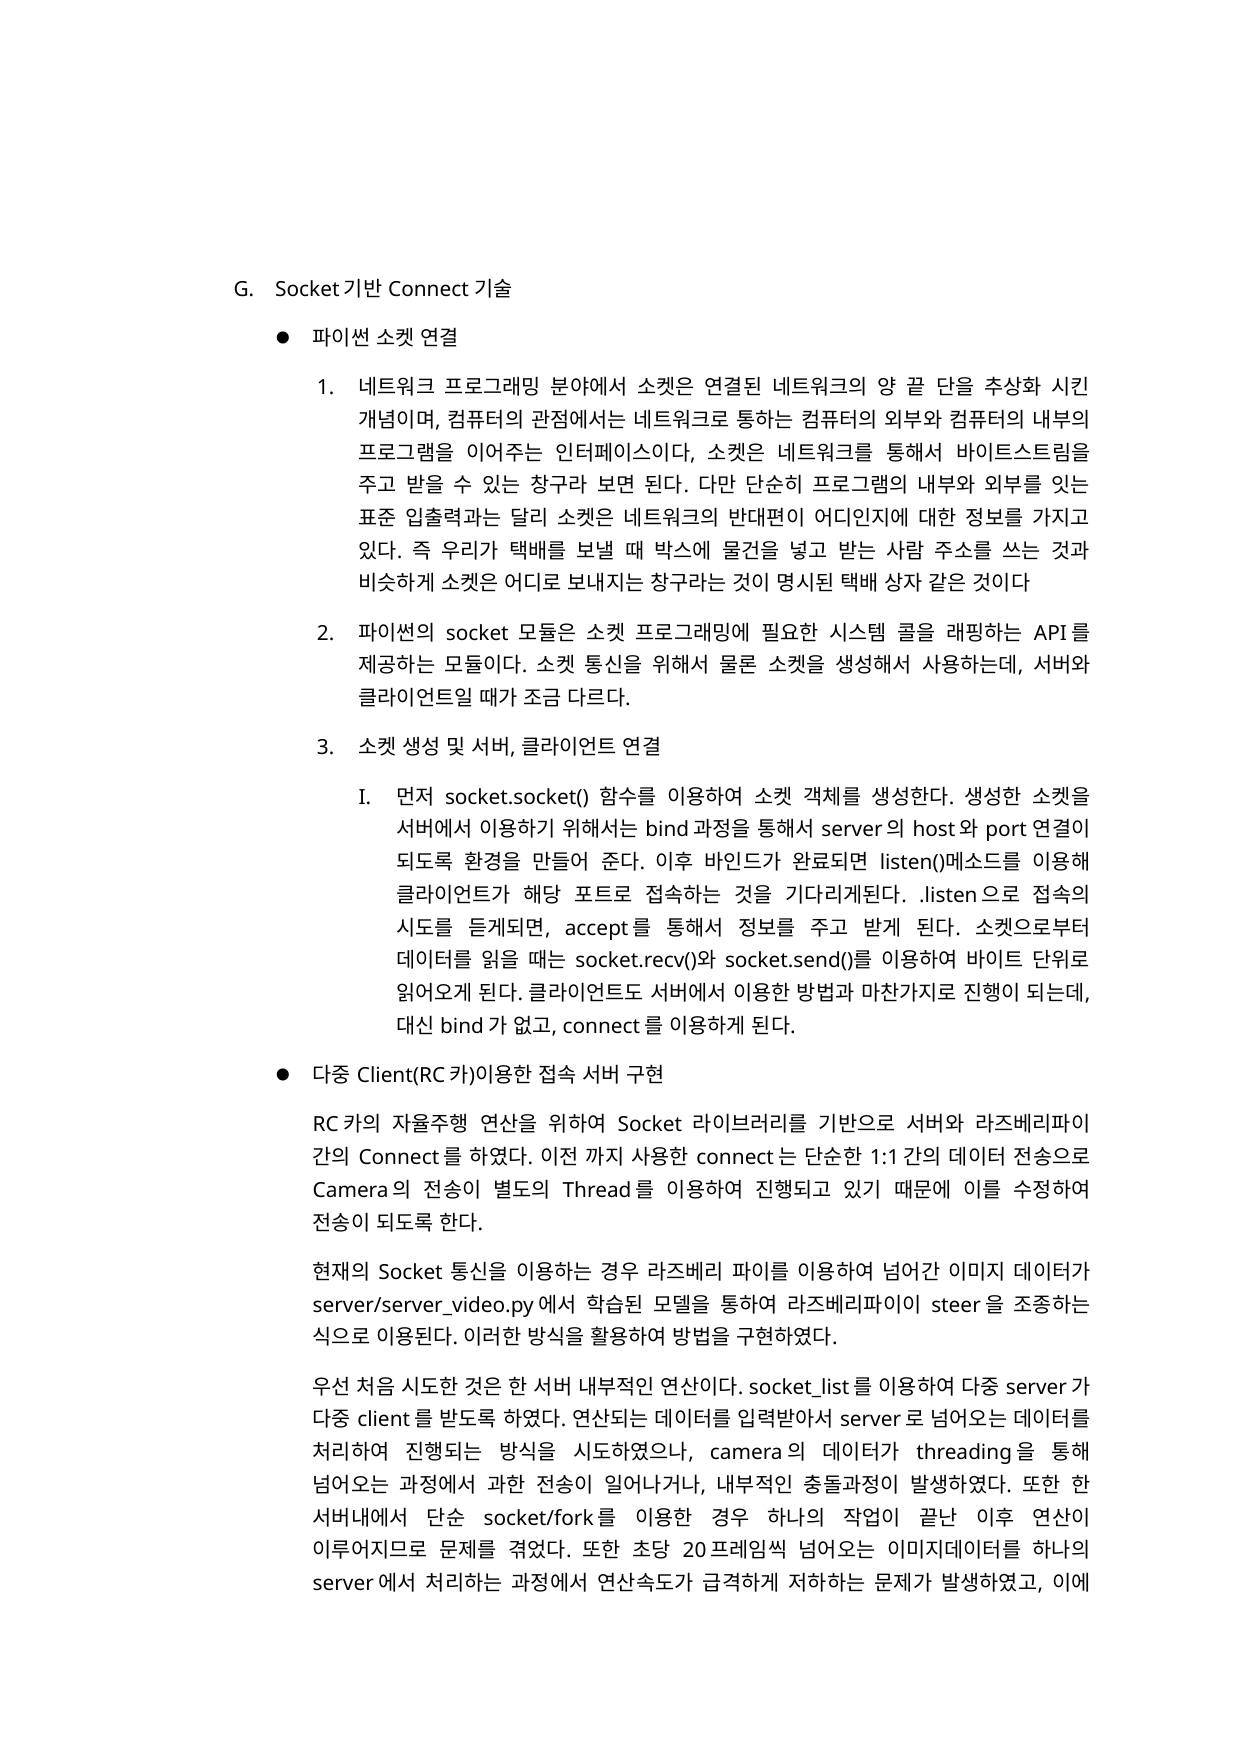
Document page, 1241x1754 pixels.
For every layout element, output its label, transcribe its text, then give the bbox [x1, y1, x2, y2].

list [312, 1370, 1090, 1597]
list 현재의 Socket 통신을 이용하는 경우 라즈베리 파이를 이용하여 넘어간 이미지 데이터가 server/server_video.py에서 학습된 모델을 통하여 라즈베리파이이 steer을 조종하는 식으로 이용된다. 이러한 방식을 활용하여 방법을 구현하였다. [312, 1255, 1090, 1351]
list 파이썬의 socket 모듈은 소켓 프로그래밍에 필요한 시스템 콜을 래핑하는 API를 제공하는 모듈이다. 소켓 통신을 위해서 물론 소켓을 생성해서 사용하는데, 서버와 클라이언트일 때가 조금 다르다. [317, 616, 1090, 712]
list Socket기반 Connect 기술 [233, 272, 1090, 302]
list 다중 Client(RC카)이용한 접속 서버 구현 [275, 1058, 1090, 1089]
list 파이썬 소켓 연결 [275, 321, 1090, 351]
list 네트워크 프로그래밍 분야에서 소켓은 연결된 네트워크의 양 끝 단을 추상화 시킨 개념이며, 컴퓨터의 관점에서는 네트워크로 통하는 컴퓨터의 외부와 컴퓨터의 내부의 프로그램을 이어주는 인터페이스이다, 소켓은 네트워크를 통해서 바이트스트림을 주고 받을 수 있는 창구라 보면 된다. 다만 단순히 프로그램의 내부와 외부를 잇는 표준 입출력과는 달리 소켓은 네트워크의 반대편이 어디인지에 대한 정보를 가지고 있다. 즉 우리가 택배를 보낼 때 박스에 물건을 넣고 받는 사람 주소를 쓰는 것과 비슷하게 소켓은 어디로 보내지는 창구라는 것이 명시된 택배 상자 같은 것이다 [317, 370, 1090, 597]
list 소켓 생성 및 서버, 클라이언트 연결 [317, 731, 1090, 761]
list 먼저 socket.socket() 함수를 이용하여 소켓 객체를 생성한다. 생성한 소켓을 서버에서 이용하기 위해서는 bind과정을 통해서 server의 host와 port 연결이 되도록 환경을 만들어 준다. 이후 바인드가 완료되면 listen()메소드를 이용해 클라이언트가 해당 포트로 접속하는 것을 기다리게된다. .listen으로 접속의 시도를 듣게되면, accept를 통해서 정보를 주고 받게 된다. 소켓으로부터 데이터를 읽을 때는 socket.recv()와 socket.send()를 이용하여 바이트 단위로 읽어오게 된다. 클라이언트도 서버에서 이용한 방법과 마찬가지로 진행이 되는데, 대신 bind가 없고, connect를 이용하게 된다. [358, 780, 1090, 1039]
list RC카의 자율주행 연산을 위하여 Socket 라이브러리를 기반으로 서버와 라즈베리파이 간의 Connect를 하였다. 이전 까지 사용한 connect는 단순한 1:1간의 데이터 전송으로 Camera의 전송이 별도의 Thread를 이용하여 진행되고 있기 때문에 이를 수정하여 전송이 되도록 한다. [312, 1108, 1090, 1236]
